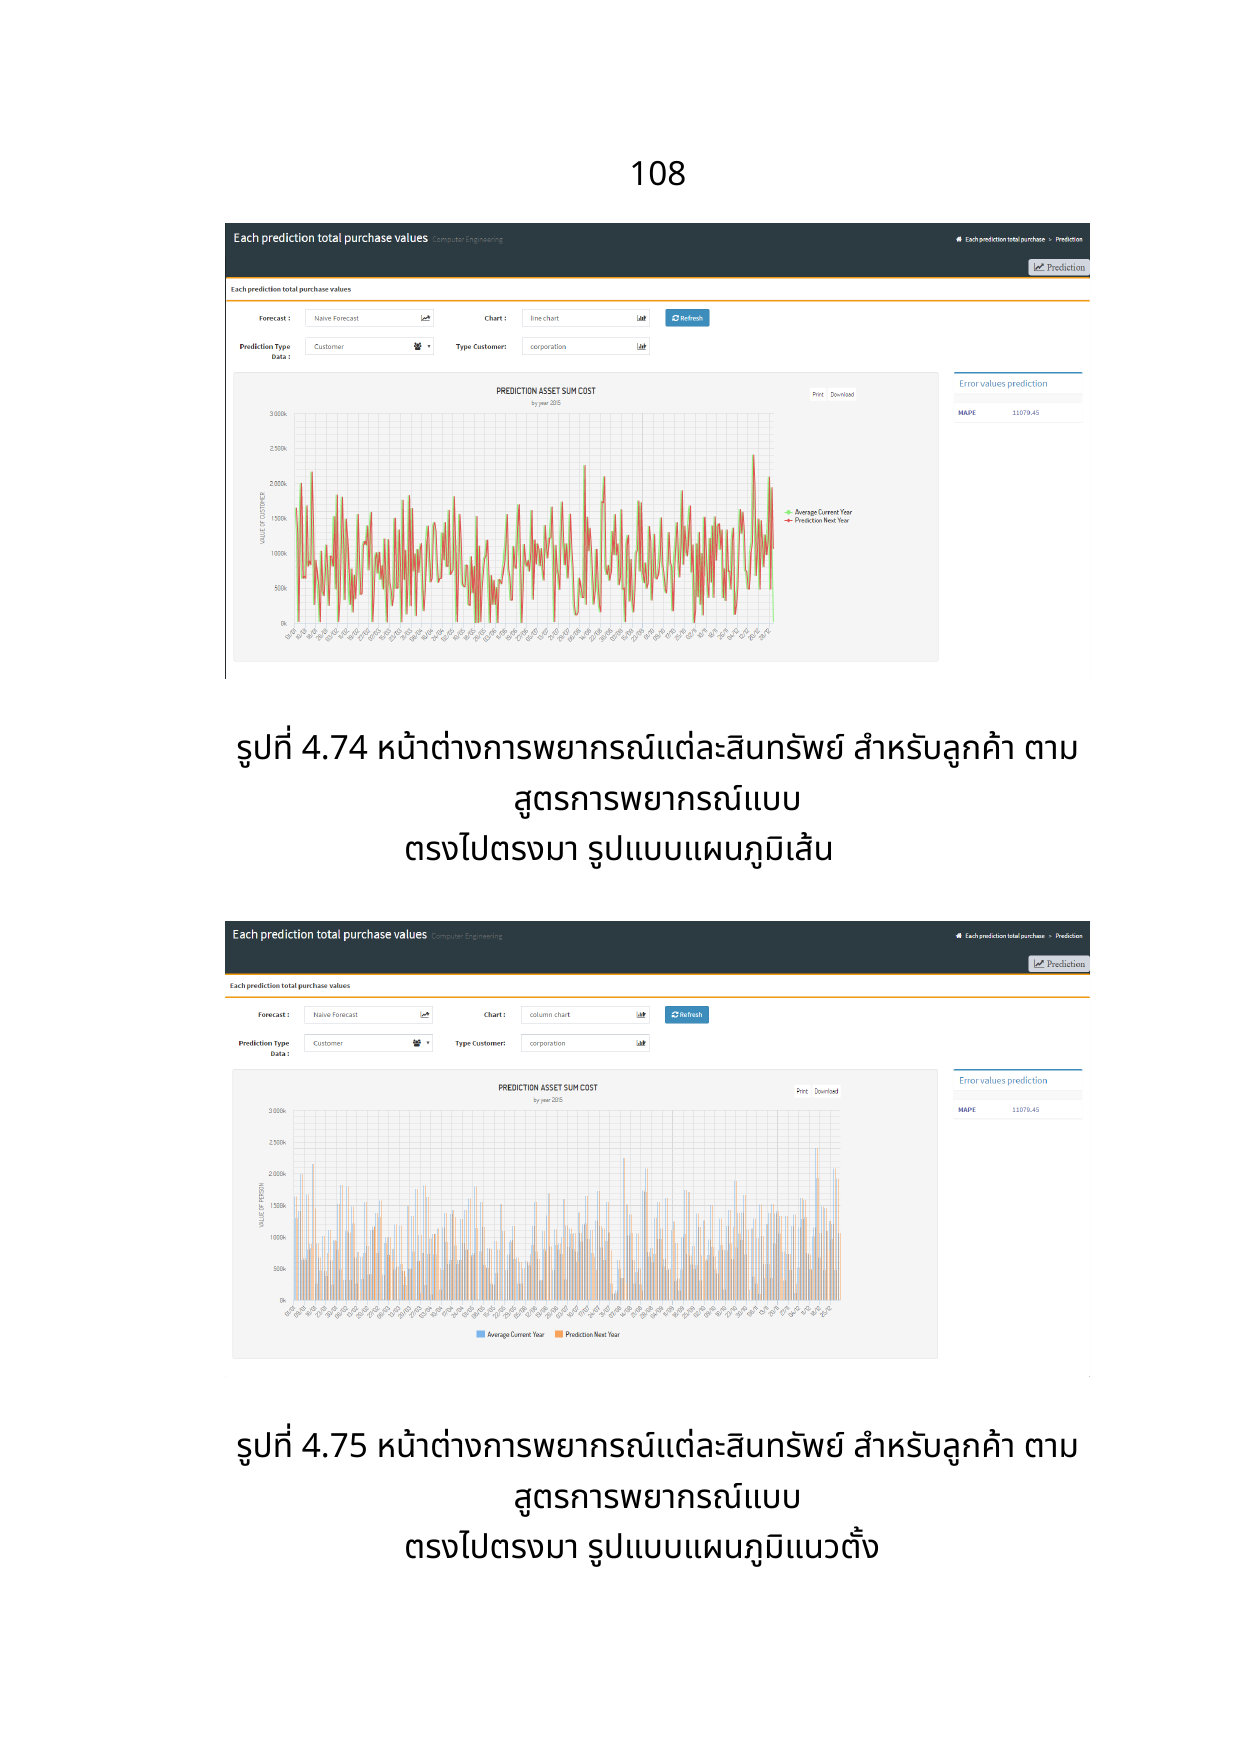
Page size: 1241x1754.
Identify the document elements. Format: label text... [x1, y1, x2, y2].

text ตรงไปตรงมา รูปแบบแผนภูมิแนวตั้ง [225, 1523, 1090, 1574]
picture [225, 223, 1091, 679]
picture [225, 921, 1091, 1377]
text ตรงไปตรงมา รูปแบบแผนภูมิเส้น [225, 825, 1090, 876]
text รูปที่ 4.75 หน้าต่างการพยากรณ์แต่ละสินทรัพย์ สำหรับลูกค้า ตามสูตรการพยากรณ์แบบ [225, 1422, 1090, 1523]
text รูปที่ 4.74 หน้าต่างการพยากรณ์แต่ละสินทรัพย์ สำหรับลูกค้า ตามสูตรการพยากรณ์แบบ [225, 724, 1090, 825]
